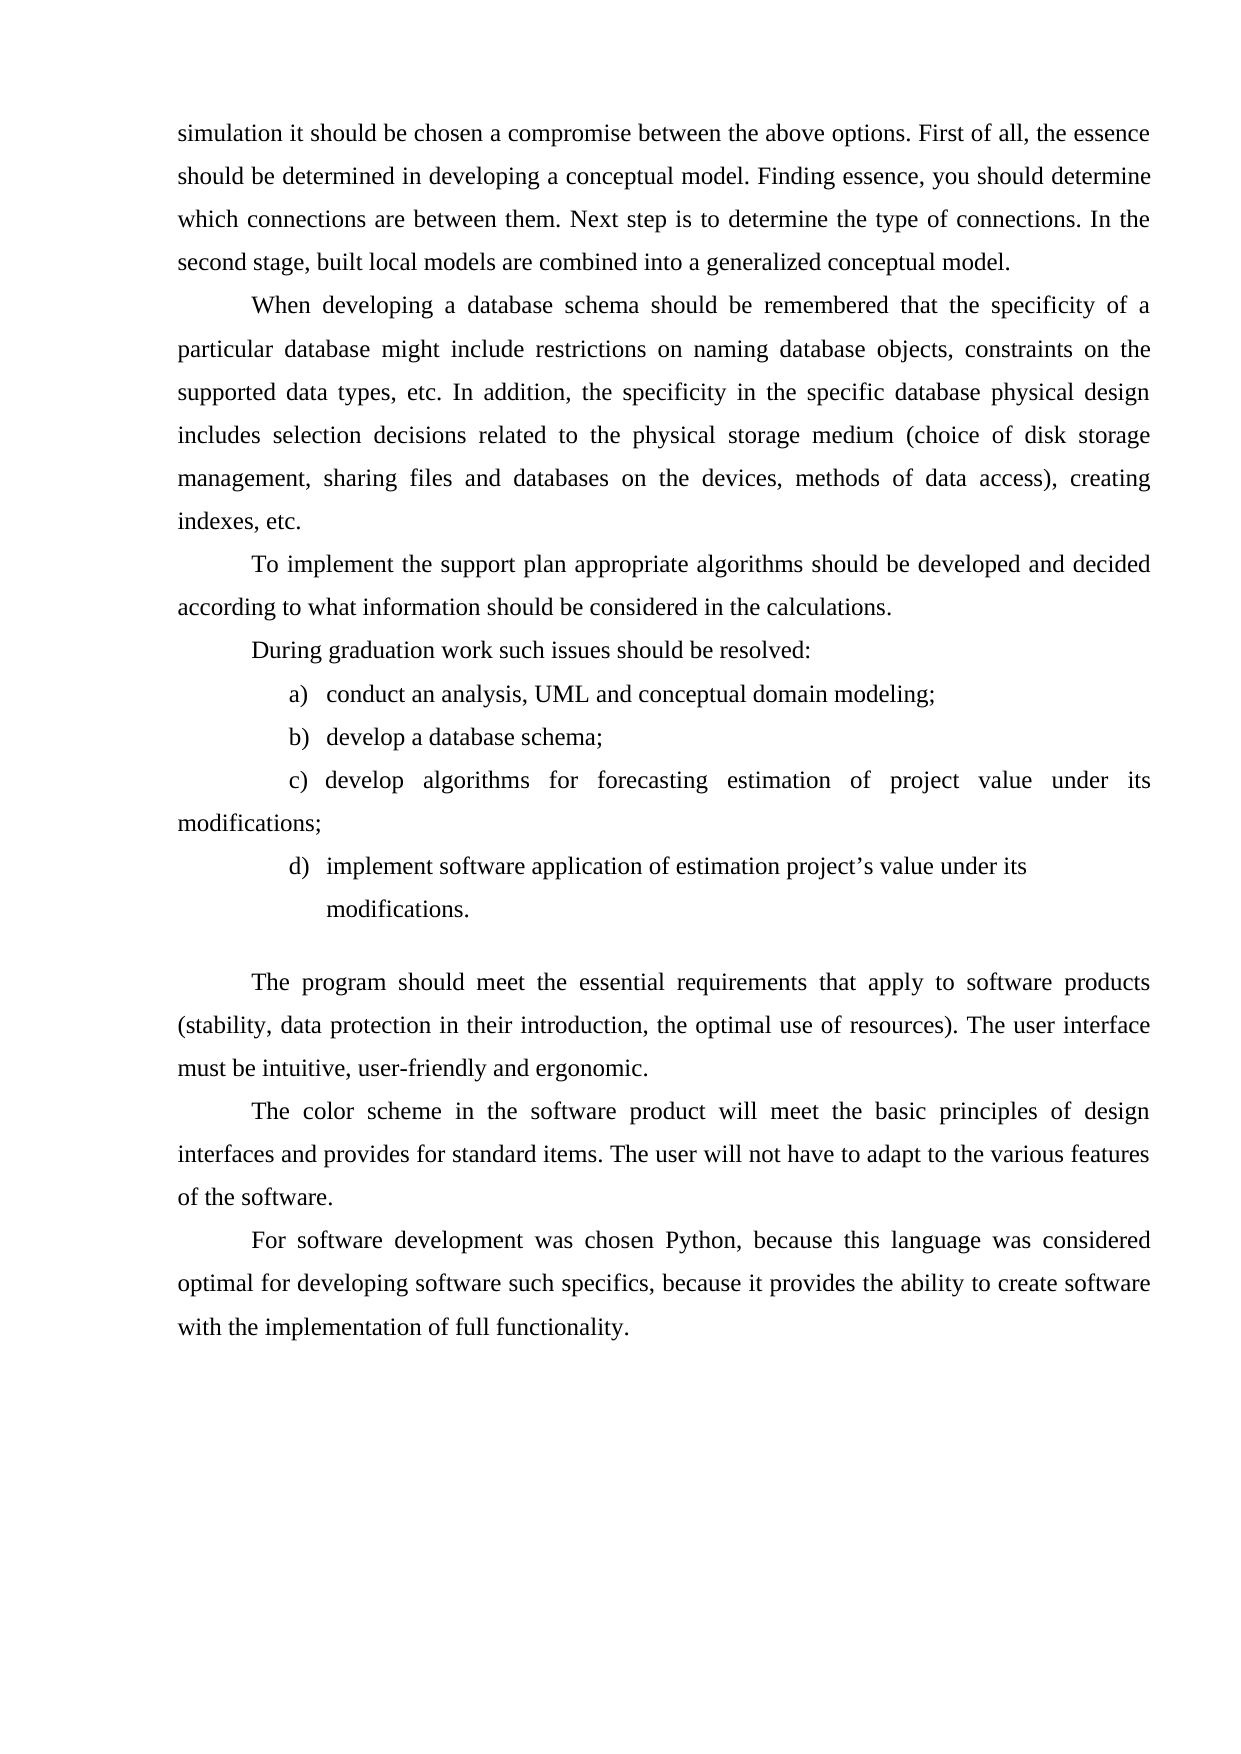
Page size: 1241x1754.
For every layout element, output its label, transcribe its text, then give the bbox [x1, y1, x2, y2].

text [177, 118, 1152, 276]
text When developing a database schema should be remembered that the specificity of a particular database might include restrictions on naming database objects, constraints on the supported data types, etc. In addition, the specificity in the specific database physical design includes selection decisions related to the physical storage medium (choice of disk storage management, sharing files and databases on the devices, methods of data access), creating indexes, etc. [177, 291, 1152, 535]
text During graduation work such issues should be resolved: [177, 636, 1152, 664]
list conduct an analysis, UML and conceptual domain modeling; [288, 679, 1152, 707]
list develop algorithms for forecasting estimation of project value under its modifications; [177, 765, 1152, 837]
text For software development was chosen Python, because this language was considered optimal for developing software such specifics, because it provides the ability to create software with the implementation of full functionality. [177, 1225, 1152, 1340]
text To implement the support plan appropriate algorithms should be developed and decided according to what information should be considered in the calculations. [177, 549, 1152, 621]
text The program should meet the essential requirements that apply to software products (stability, data protection in their introduction, the optimal use of resources). The user interface must be intuitive, user-friendly and ergonomic. [177, 967, 1152, 1082]
list implement software application of estimation project’s value under its modifications. [288, 851, 1152, 923]
list develop a database schema; [288, 722, 1152, 751]
text The color scheme in the software product will meet the basic principles of design interfaces and provides for standard items. The user will not have to adapt to the various features of the software. [177, 1096, 1152, 1211]
